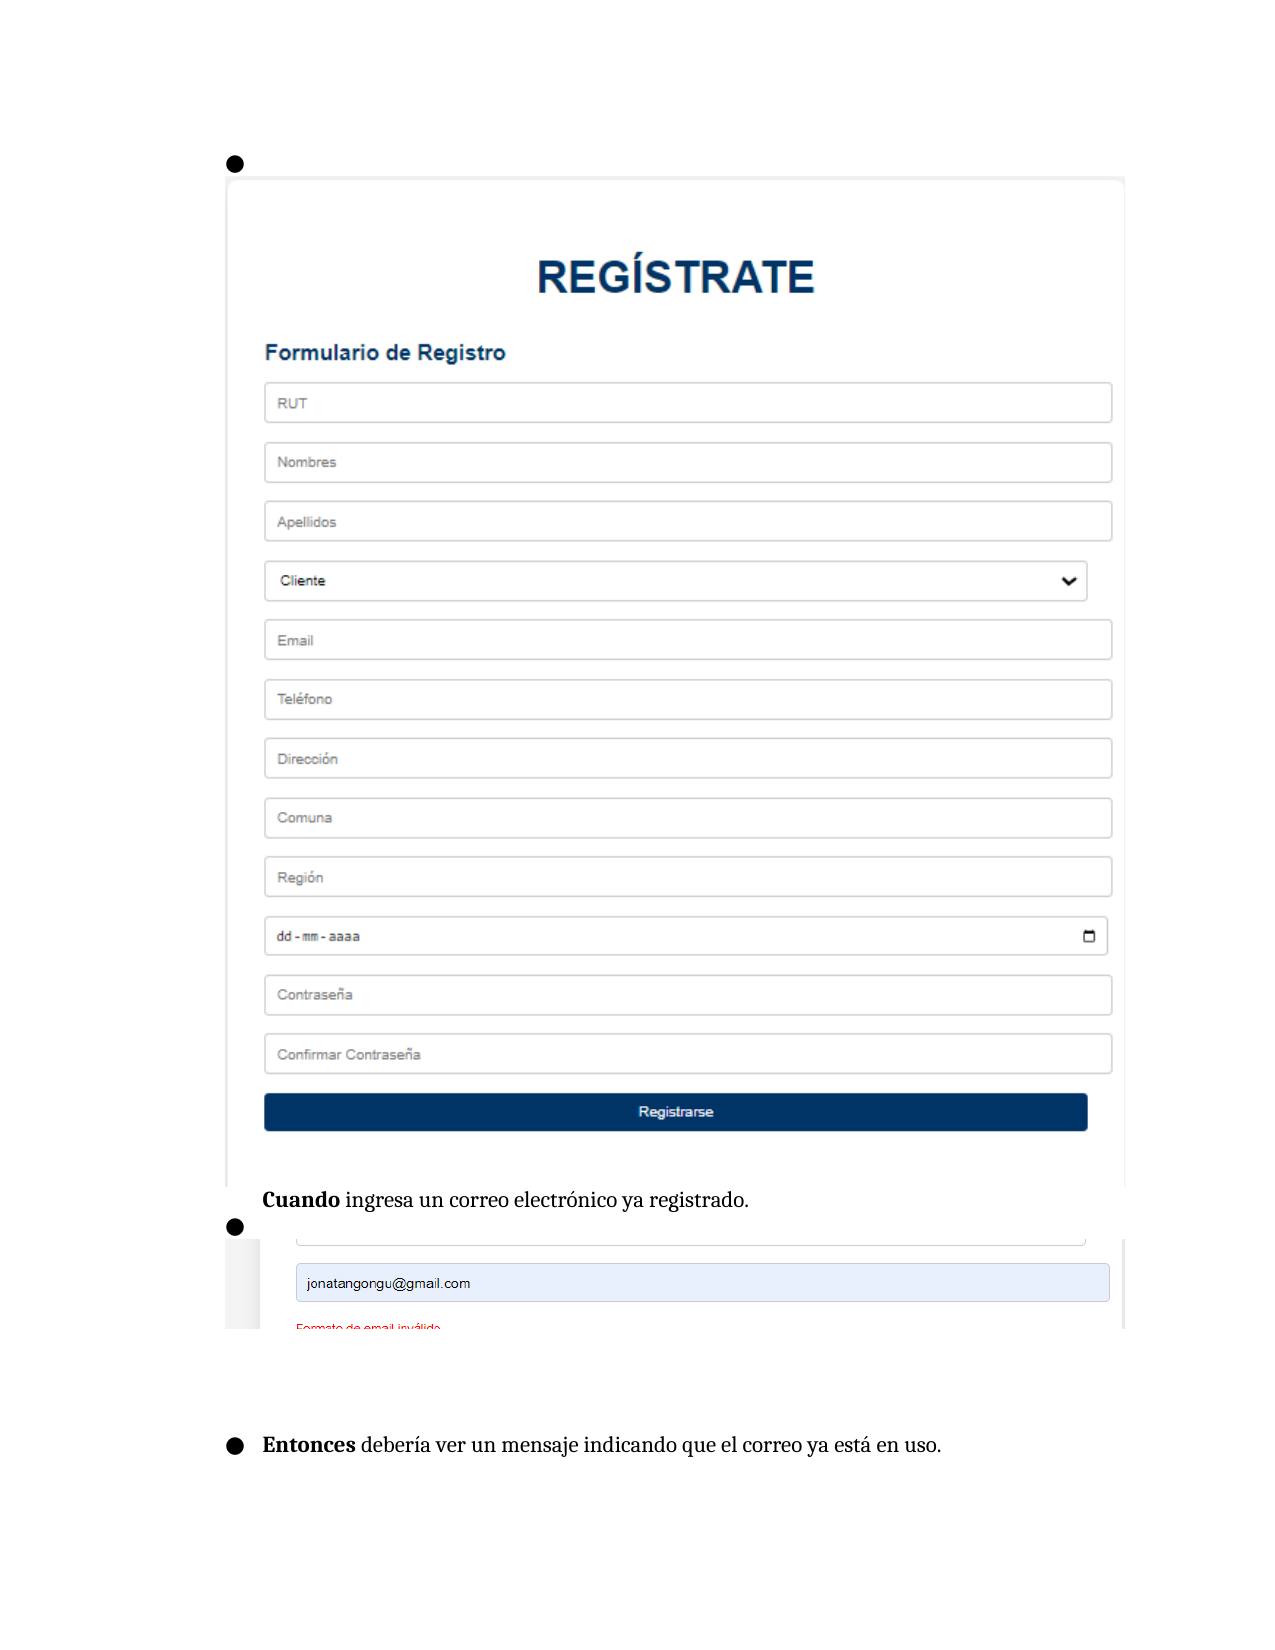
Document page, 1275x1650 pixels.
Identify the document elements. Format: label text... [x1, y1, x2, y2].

list Cuando ingresa un correo electrónico ya registrado. [225, 1187, 1087, 1213]
picture [225, 176, 1125, 1187]
picture [225, 1239, 1125, 1329]
list Cuando ingresa un correo electrónico ya registrado. [225, 150, 1087, 176]
list Entonces debería ver un mensaje indicando que el correo ya está en uso. [225, 1432, 1087, 1458]
